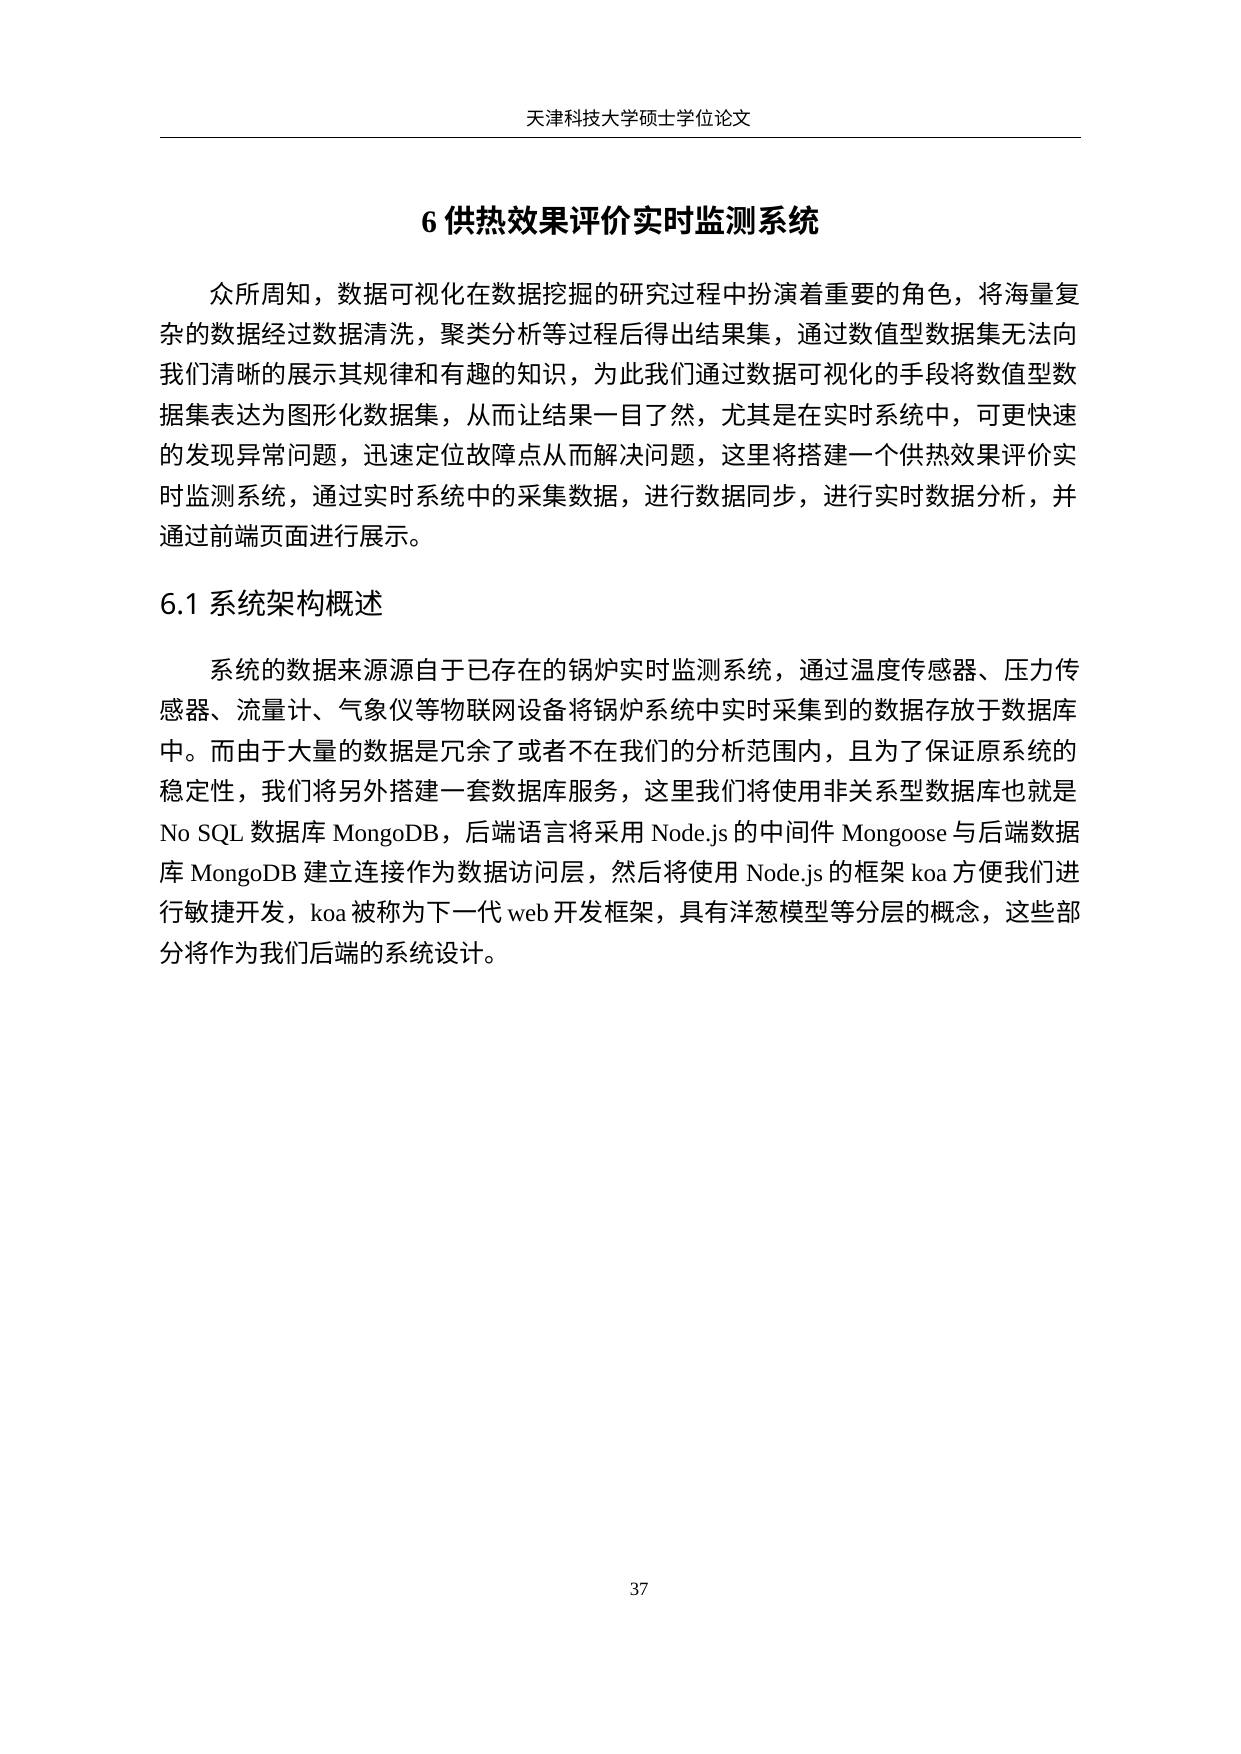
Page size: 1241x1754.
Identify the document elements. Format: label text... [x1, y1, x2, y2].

subtitle 6 供热效果评价实时监测系统 [159, 179, 1081, 259]
text 众所周知，数据可视化在数据挖掘的研究过程中扮演着重要的角色，将海量复杂的数据经过数据清洗，聚类分析等过程后得出结果集，通过数值型数据集无法向我们清晰的展示其规律和有趣的知识，为此我们通过数据可视化的手段将数值型数据集表达为图形化数据集，从而让结果一目了然，尤其是在实时系统中，可更快速的发现异常问题，迅速定位故障点从而解决问题，这里将搭建一个供热效果评价实时监测系统，通过实时系统中的采集数据，进行数据同步，进行实时数据分析，并通过前端页面进行展示。 [159, 272, 1081, 555]
text 系统的数据来源源自于已存在的锅炉实时监测系统，通过温度传感器、压力传感器、流量计、气象仪等物联网设备将锅炉系统中实时采集到的数据存放于数据库中。而由于大量的数据是冗余了或者不在我们的分析范围内，且为了保证原系统的稳定性，我们将另外搭建一套数据库服务，这里我们将使用非关系型数据库也就是No SQL数据库MongoDB，后端语言将采用Node.js的中间件Mongoose与后端数据库MongoDB建立连接作为数据访问层，然后将使用Node.js的框架koa方便我们进行敏捷开发，koa被称为下一代web开发框架，具有洋葱模型等分层的概念，这些部分将作为我们后端的系统设计。 [159, 648, 1081, 972]
subtitle 6.1 系统架构概述 [159, 561, 1081, 642]
